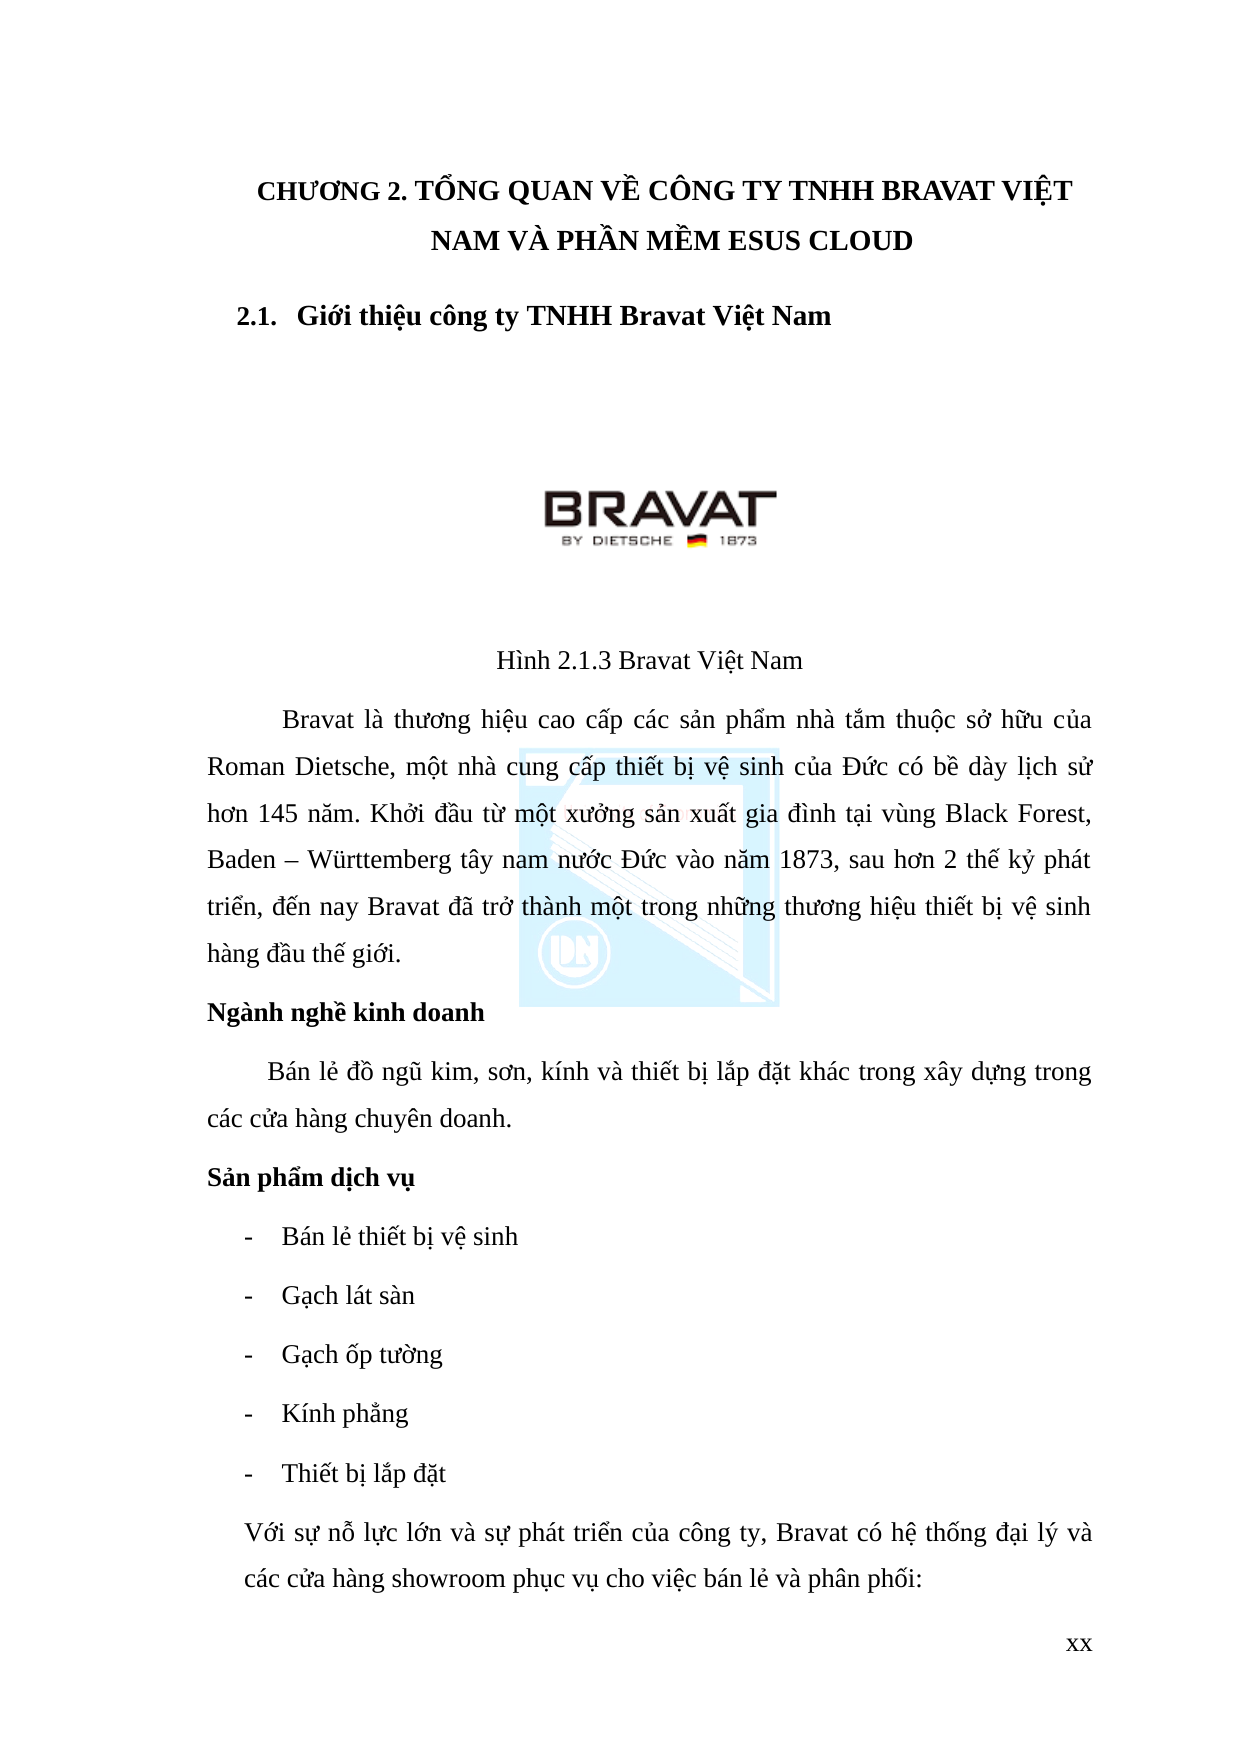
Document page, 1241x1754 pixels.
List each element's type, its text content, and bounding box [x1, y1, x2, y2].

picture [431, 361, 902, 623]
text Thiết bị lắp đặt [244, 1457, 1092, 1488]
subtitle Giới thiệu công ty TNHH Bravat Việt Nam [236, 298, 1092, 332]
text Bán lẻ đồ ngũ kim, sơn, kính và thiết bị lắp đặt khác trong xây dựng trong các cửa hàng chuyên doanh. [207, 1055, 1092, 1133]
text Bravat là thương hiệu cao cấp các sản phẩm nhà tắm thuộc sở hữu của Roman Dietsche, một nhà cung cấp thiết bị vệ sinh của Đức có bề dày lịch sử hơn 145 năm. Khởi đầu từ một xưởng sản xuất gia đình tại vùng Black Forest, Baden – Württemberg tây nam nước Đức vào năm 1873, sau hơn 2 thế kỷ phát triển, đến nay Bravat đã trở thành một trong những thương hiệu thiết bị vệ sinh hàng đầu thế giới. [207, 703, 1092, 968]
text Sản phẩm dịch vụ [207, 1161, 1092, 1192]
text Gạch ốp tường [244, 1338, 1092, 1369]
text Gạch lát sàn [244, 1279, 1092, 1310]
text Bán lẻ thiết bị vệ sinh [244, 1220, 1092, 1251]
list Với sự nỗ lực lớn và sự phát triển của công ty, Bravat có hệ thống đại lý và các cửa hàng showroom phục vụ cho việc bán lẻ và phân phối: [244, 1516, 1092, 1594]
text Ngành nghề kinh doanh [207, 996, 1092, 1027]
subtitle TỔNG QUAN VỀ CÔNG TY TNHH BRAVAT VIỆT NAM VÀ PHẦN MỀM ESUS CLOUD [237, 173, 1092, 257]
text Kính phẳng [244, 1397, 1092, 1429]
